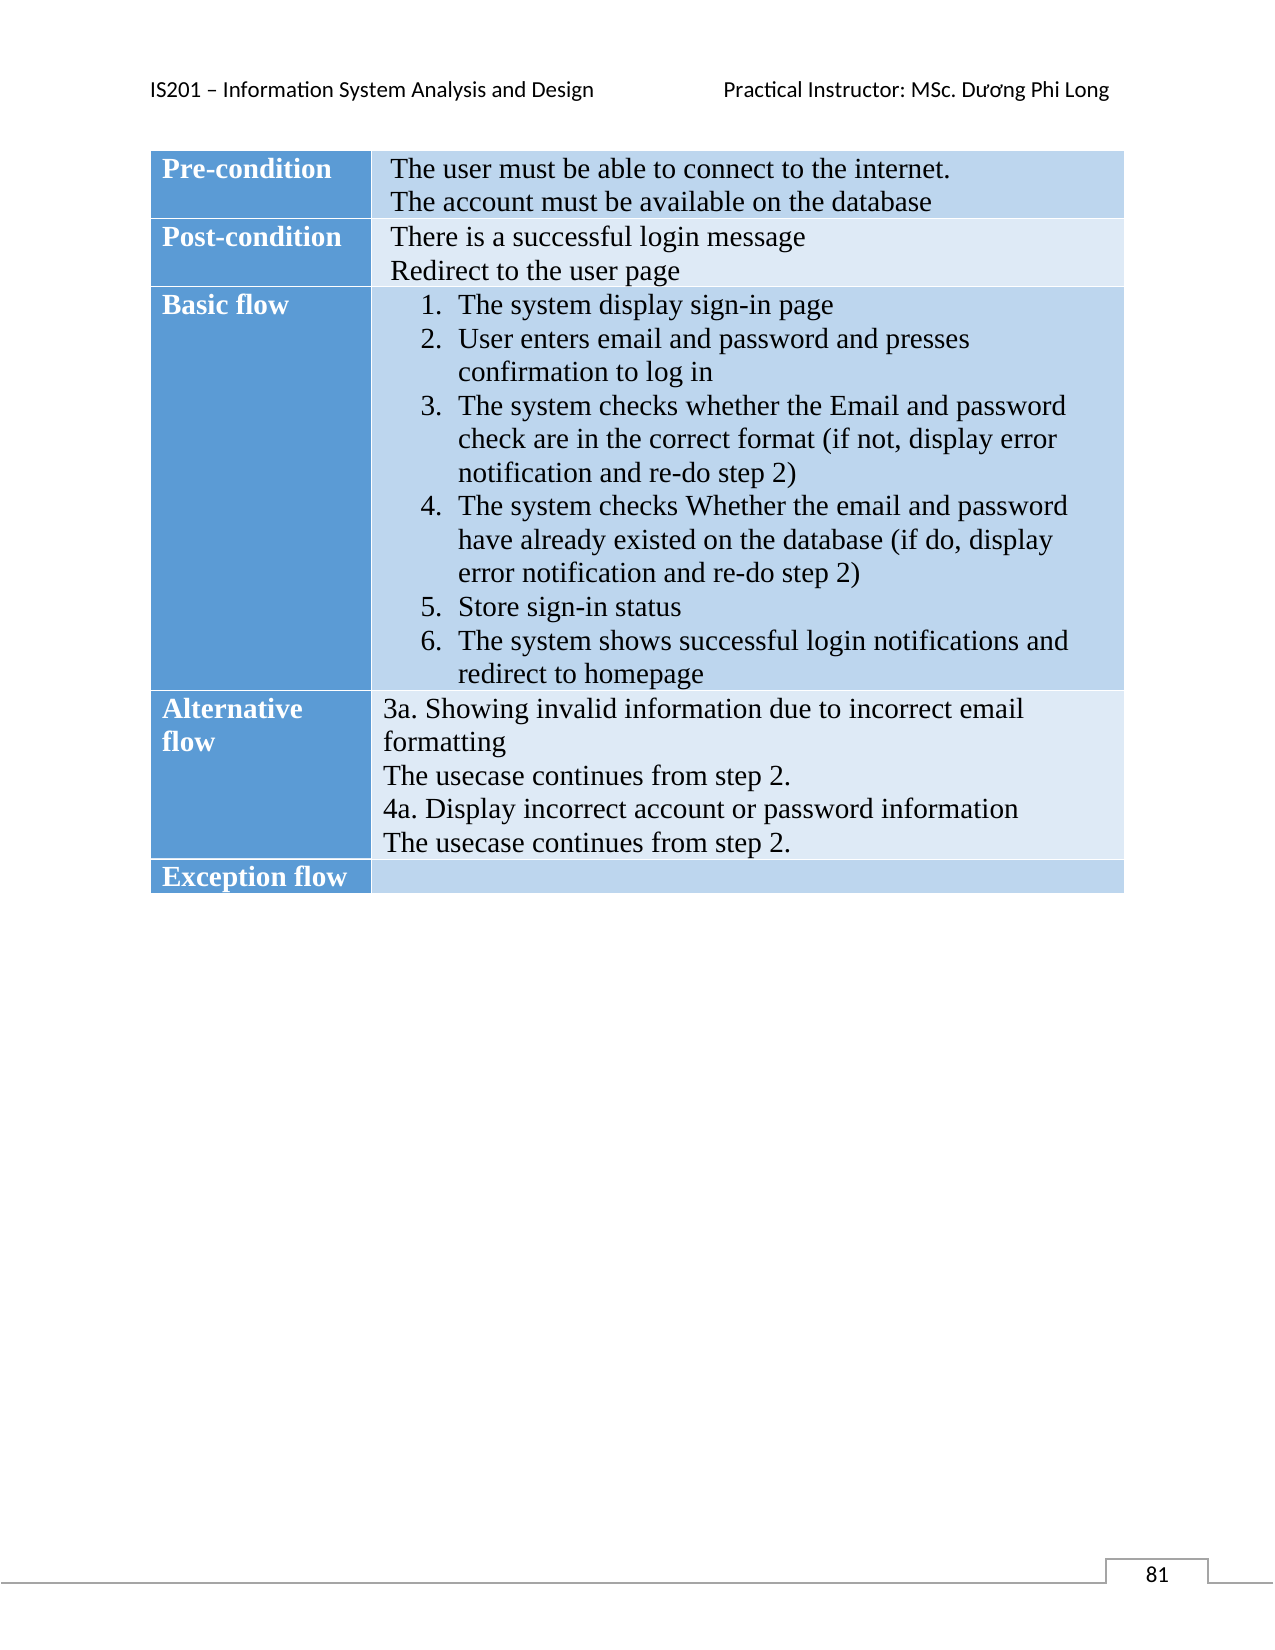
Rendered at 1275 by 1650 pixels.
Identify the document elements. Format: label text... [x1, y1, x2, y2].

table_cell 3a. Showing invalid information due to incorrect email formatting The usecase continues from step 2. 4a. Display incorrect account or password information The usecase continues from step 2. [372, 691, 1124, 858]
table_cell Alternative flow [151, 691, 371, 858]
table_cell There is a successful login message Redirect to the user page [372, 219, 1124, 286]
table_cell Exception flow [151, 860, 371, 893]
table_cell [372, 860, 1124, 893]
table_cell Pre-condition [151, 151, 371, 218]
table_cell The system display sign-in page User enters email and password and presses confirmation to log in The system checks whether the Email and password check are in the correct format (if not, display error notification and re-do step 2) The system checks Whether the email and password have already existed on the database (if do, display error notification and re-do step 2) Store sign-in status The system shows successful login notifications and redirect to homepage [372, 287, 1124, 690]
table_cell The user must be able to connect to the internet. The account must be available on the database [372, 151, 1124, 218]
table_cell Post-condition [151, 219, 371, 286]
table_cell Basic flow [151, 287, 371, 690]
